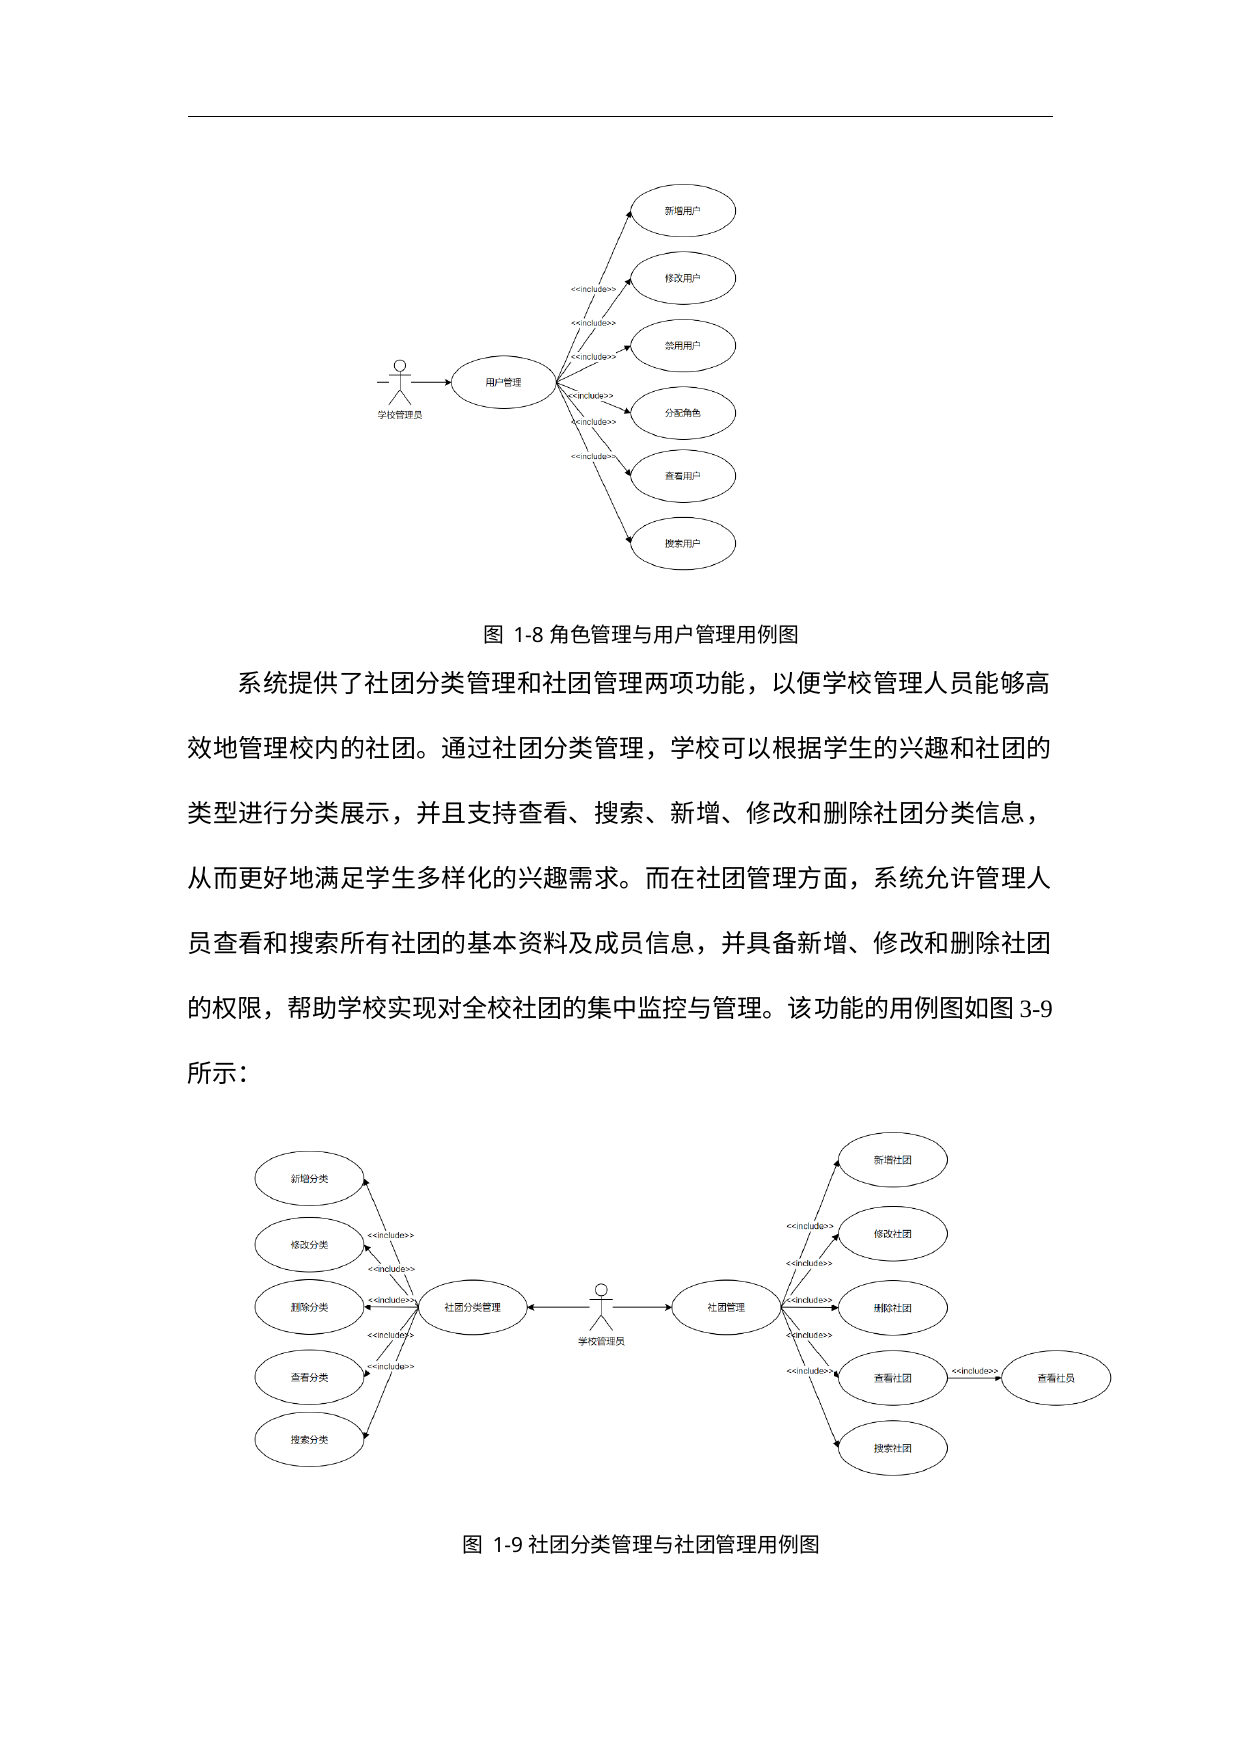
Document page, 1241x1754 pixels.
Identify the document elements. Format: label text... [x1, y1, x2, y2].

text 系统提供了社团分类管理和社团管理两项功能，以便学校管理人员能够高效地管理校内的社团。通过社团分类管理，学校可以根据学生的兴趣和社团的类型进行分类展示，并且支持查看、搜索、新增、修改和删除社团分类信息，从而更好地满足学生多样化的兴趣需求。而在社团管理方面，系统允许管理人员查看和搜索所有社团的基本资料及成员信息，并具备新增、修改和删除社团的权限，帮助学校实现对全校社团的集中监控与管理。该功能的用例图如图3-9所示： [187, 649, 1053, 1104]
text 图 1-9 社团分类管理与社团管理用例图 [187, 1527, 1053, 1559]
picture [377, 162, 864, 590]
picture [187, 1104, 1133, 1510]
text 图 1-8 角色管理与用户管理用例图 [187, 617, 1053, 649]
